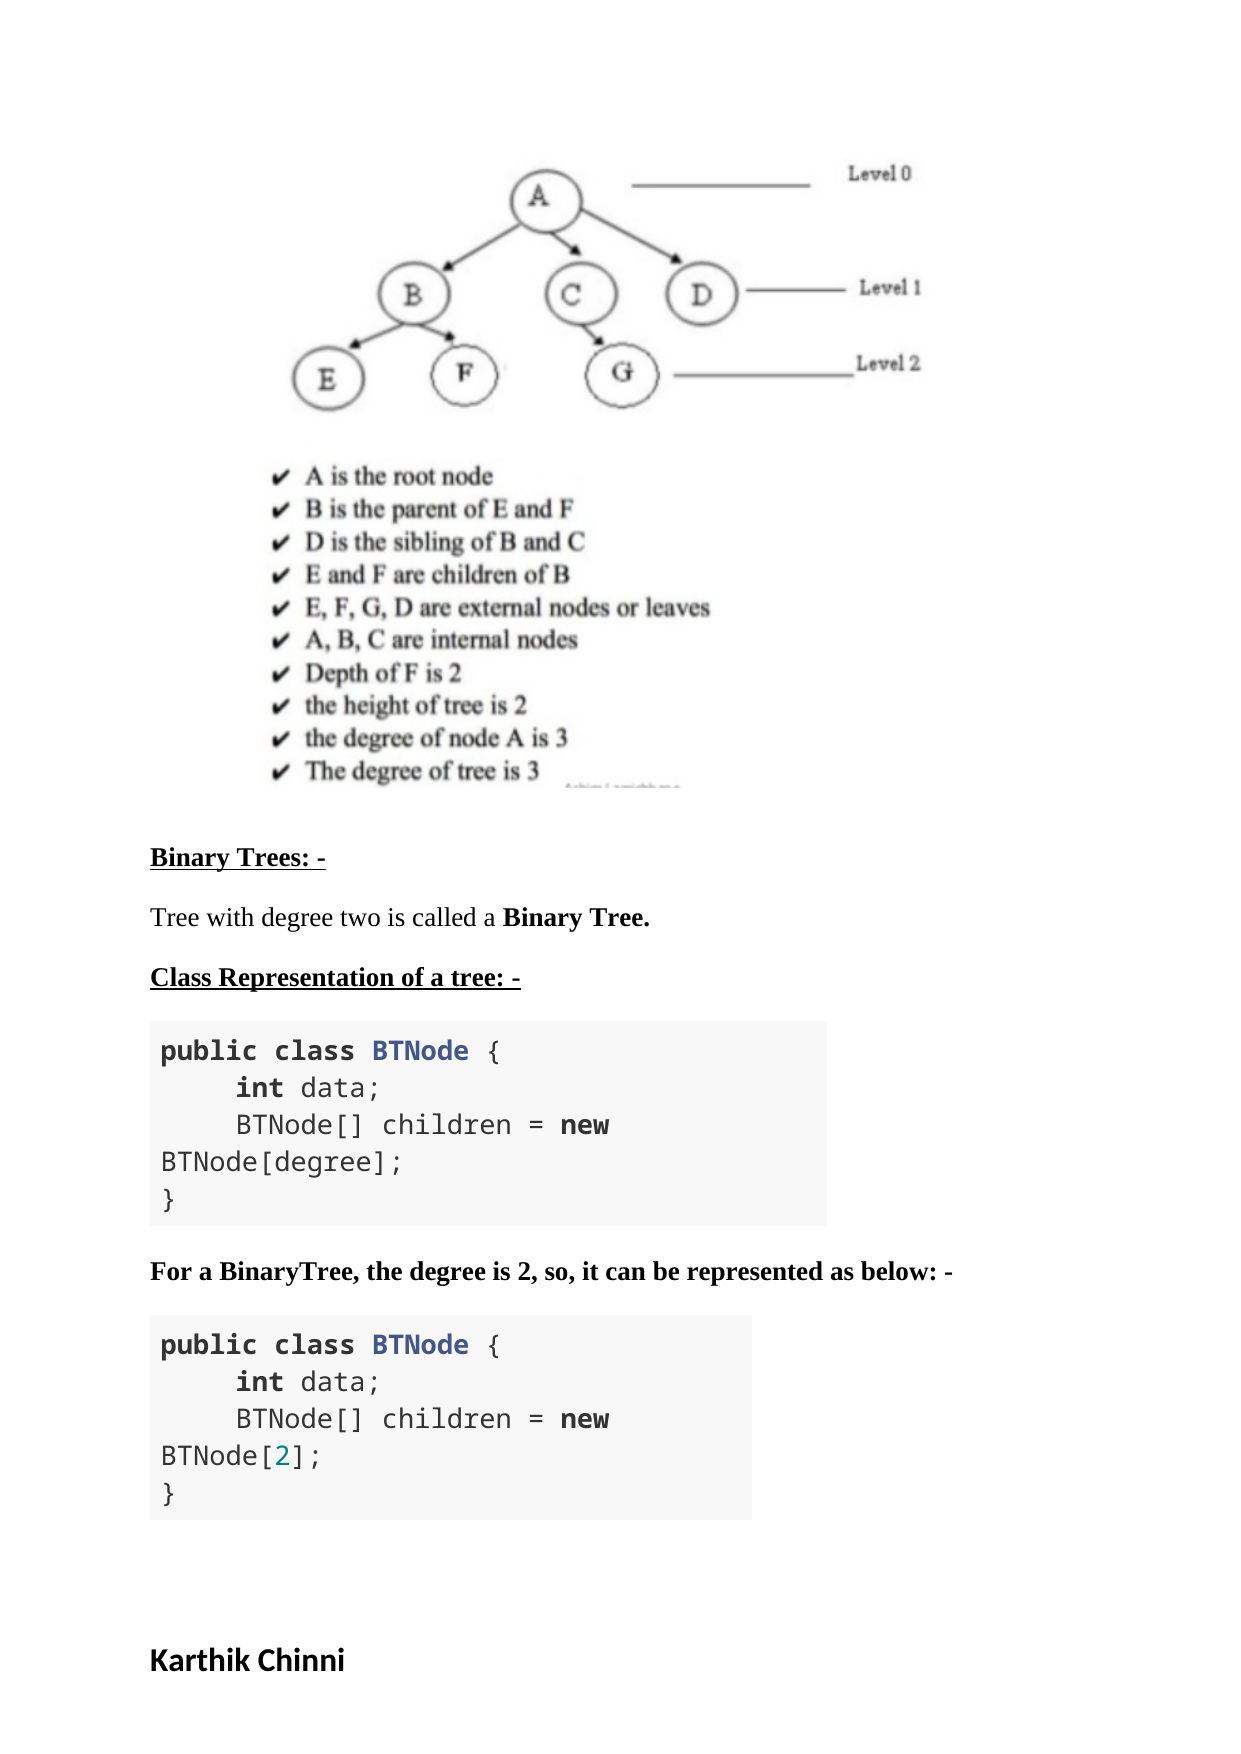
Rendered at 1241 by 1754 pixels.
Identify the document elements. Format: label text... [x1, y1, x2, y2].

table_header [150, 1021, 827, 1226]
text Class Representation of a tree: - [150, 961, 1090, 992]
text Tree with degree two is called a Binary Tree. [150, 901, 1090, 933]
picture [150, 150, 1091, 788]
text For a BinaryTree, the degree is 2, so, it can be represented as below: - [150, 1255, 1090, 1286]
text Binary Trees: - [150, 842, 1090, 873]
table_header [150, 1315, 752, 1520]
